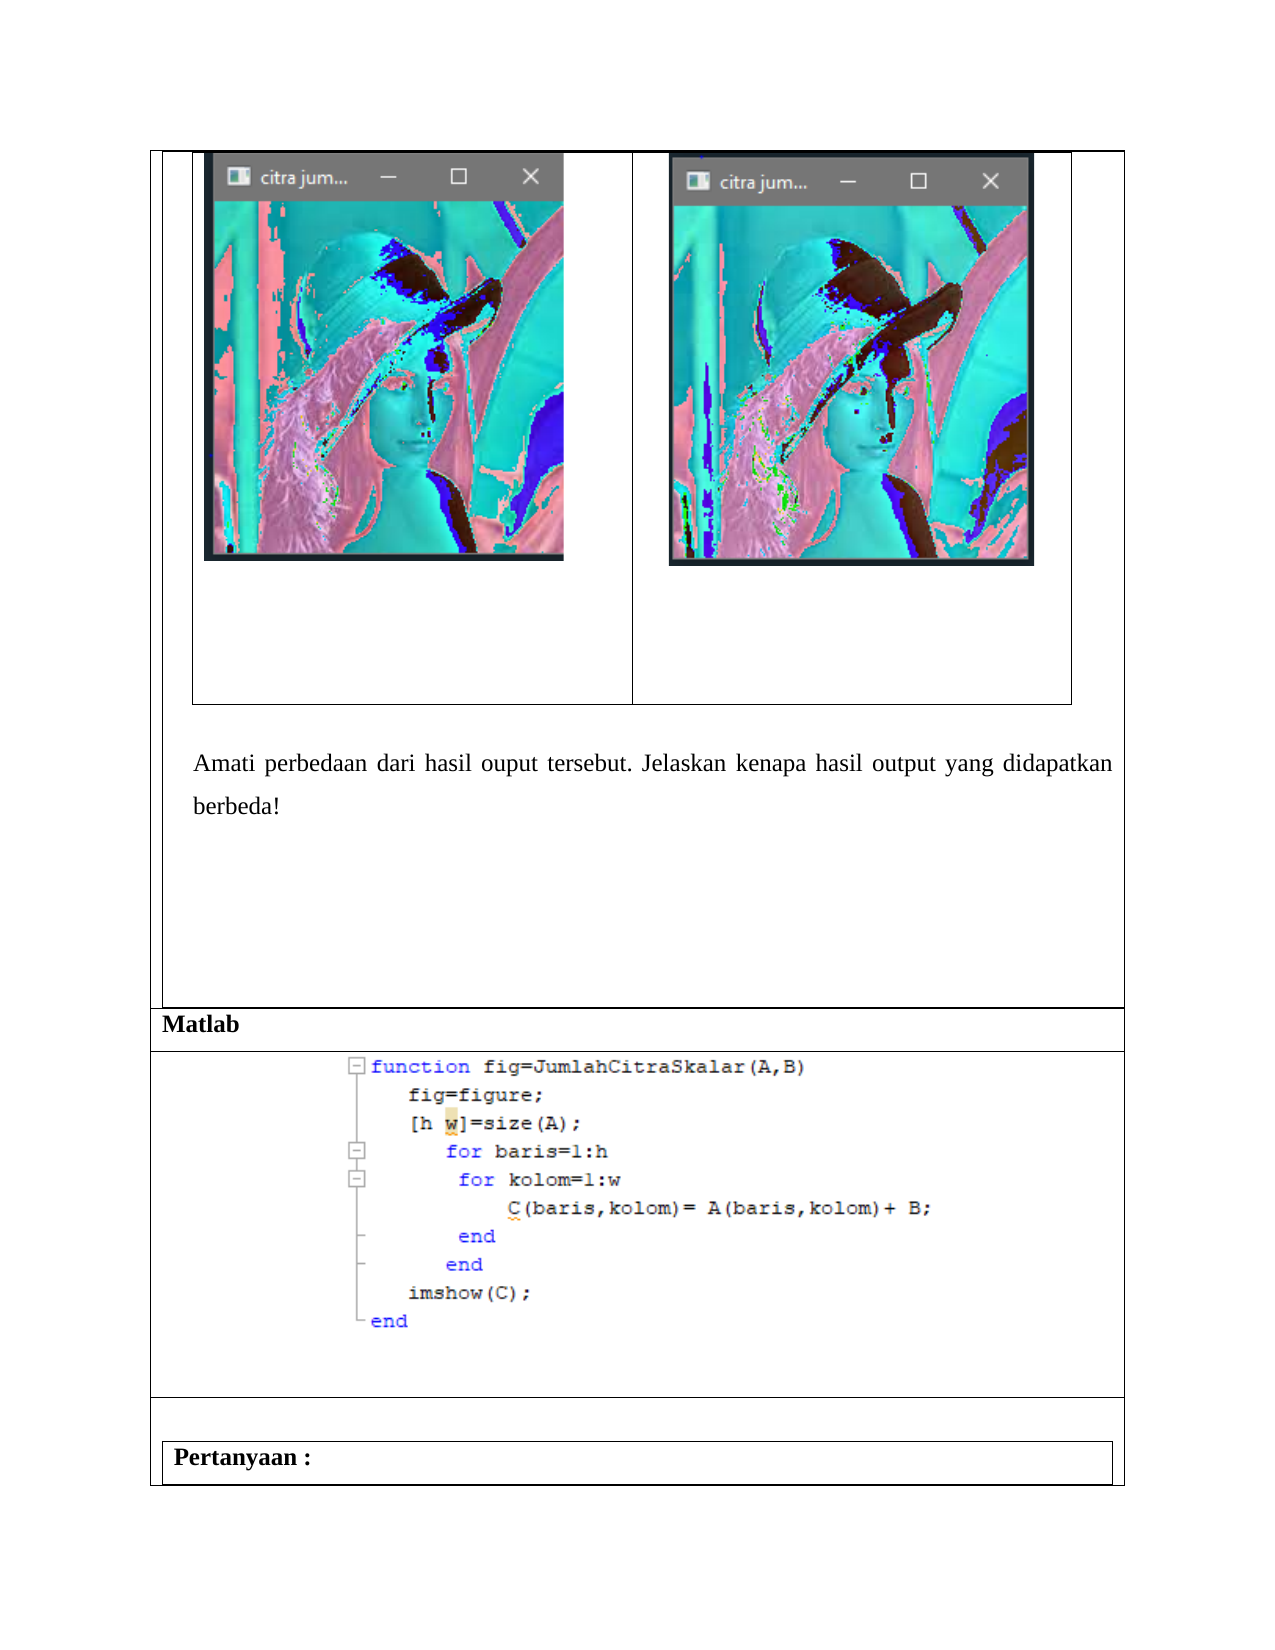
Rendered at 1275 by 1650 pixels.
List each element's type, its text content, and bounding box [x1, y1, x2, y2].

picture [325, 1052, 951, 1340]
table_cell [151, 1398, 1124, 1485]
picture [204, 153, 564, 561]
table_cell [151, 1052, 1124, 1397]
table_cell [151, 151, 162, 1008]
picture [668, 153, 1035, 566]
table_cell Matlab [151, 1009, 1124, 1051]
table_cell [163, 152, 1124, 1007]
